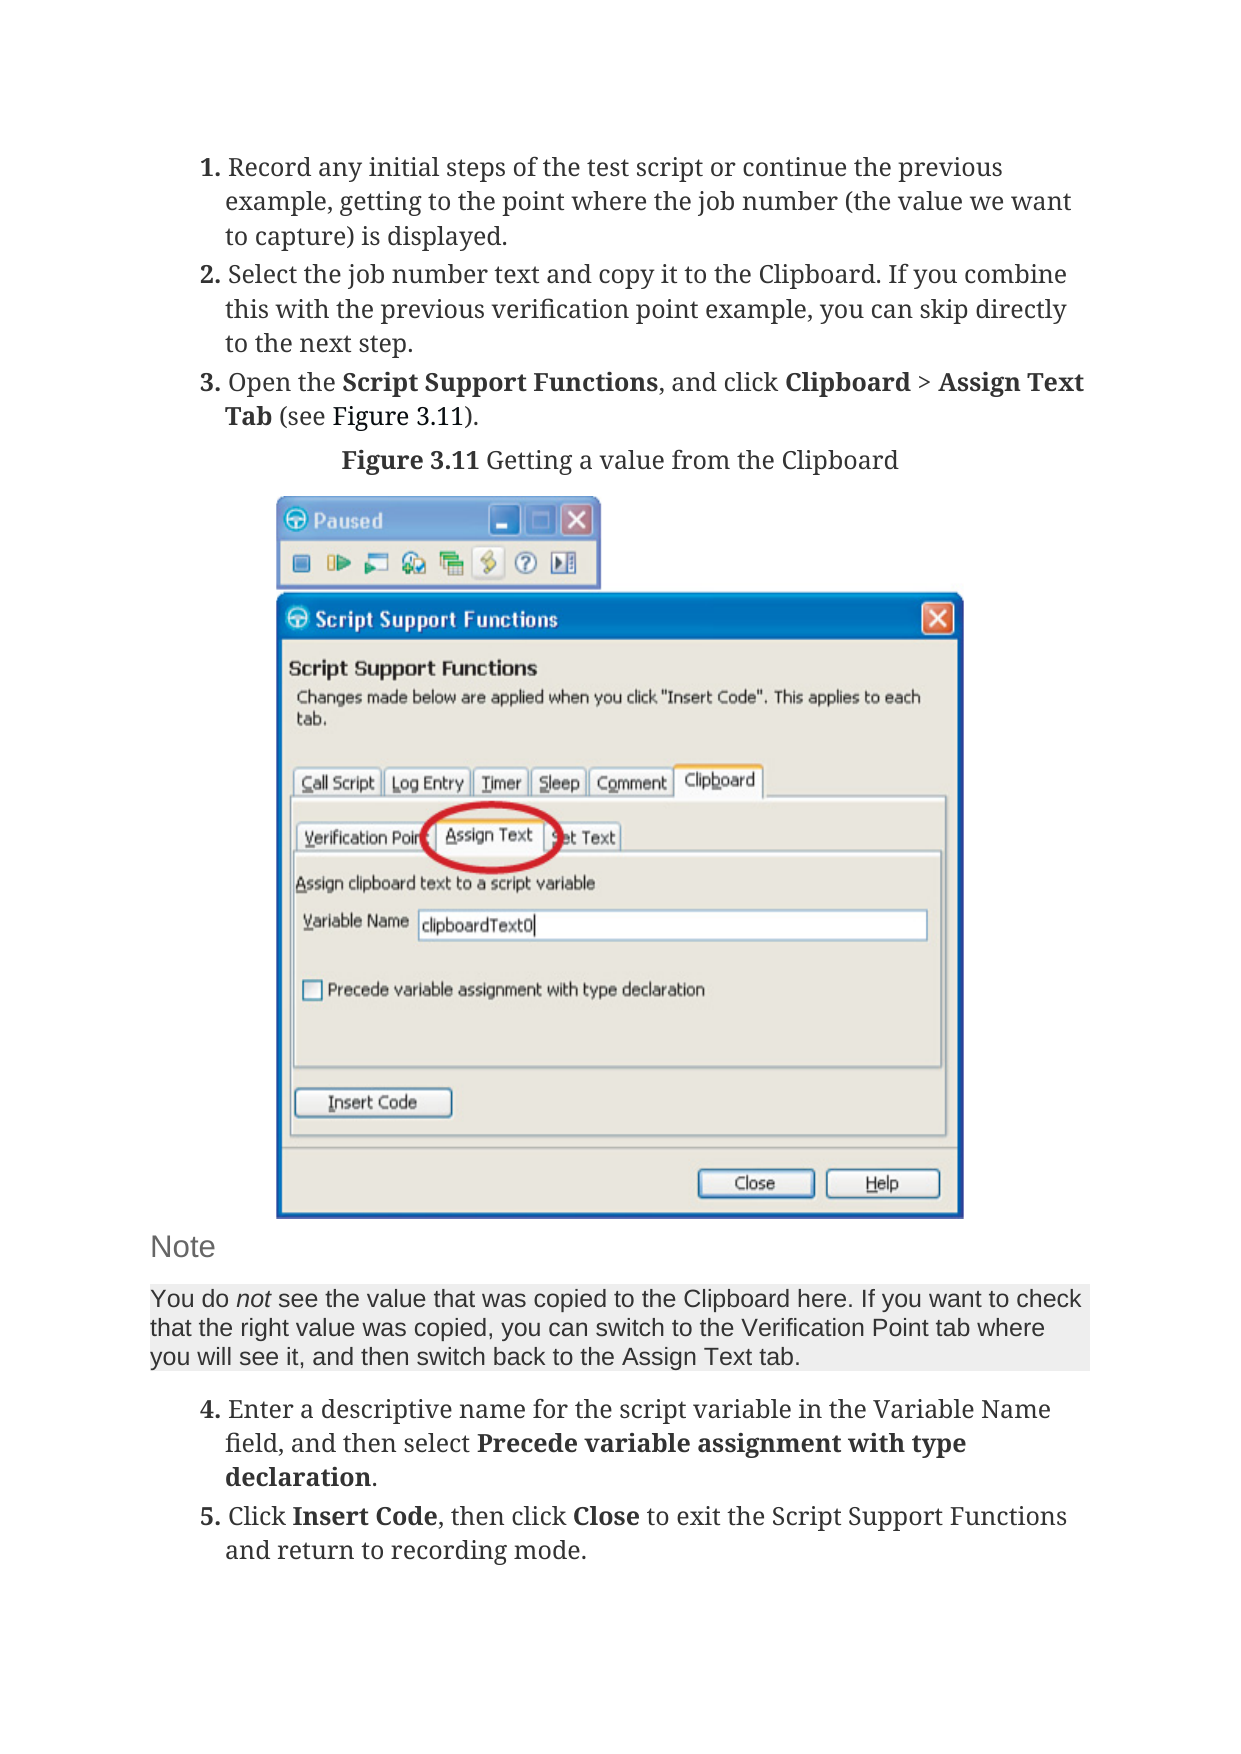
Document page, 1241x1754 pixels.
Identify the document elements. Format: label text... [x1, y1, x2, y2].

text 4. Enter a descriptive name for the script variable in the Variable Name field, and then select Precede variable assignment with type declaration. [200, 1392, 1090, 1494]
text 3. Open the Script Support Functions, and click Clipboard > Assign Text Tab (see Figure 3.11). [200, 364, 1090, 432]
text Note [150, 1228, 1090, 1264]
text 5. Click Insert Code, then click Close to exit the Script Support Functions and return to recording mode. [200, 1499, 1090, 1567]
text 1. Record any initial steps of the test script or continue the previous example, getting to the point where the job number (the value we want to capture) is displayed. [200, 150, 1090, 252]
text You do not see the value that was copied to the Clipboard here. If you want to check that the right value was copied, you can switch to the Verification Point tab where you will see it, and then switch back to the Assign Text tab. [150, 1284, 1090, 1371]
picture [276, 496, 964, 1219]
text 2. Select the job number text and copy it to the Clipboard. If you combine this with the previous verification point example, you can skip directly to the next step. [200, 257, 1090, 359]
text Figure 3.11 Getting a value from the Clipboard [150, 442, 1090, 477]
